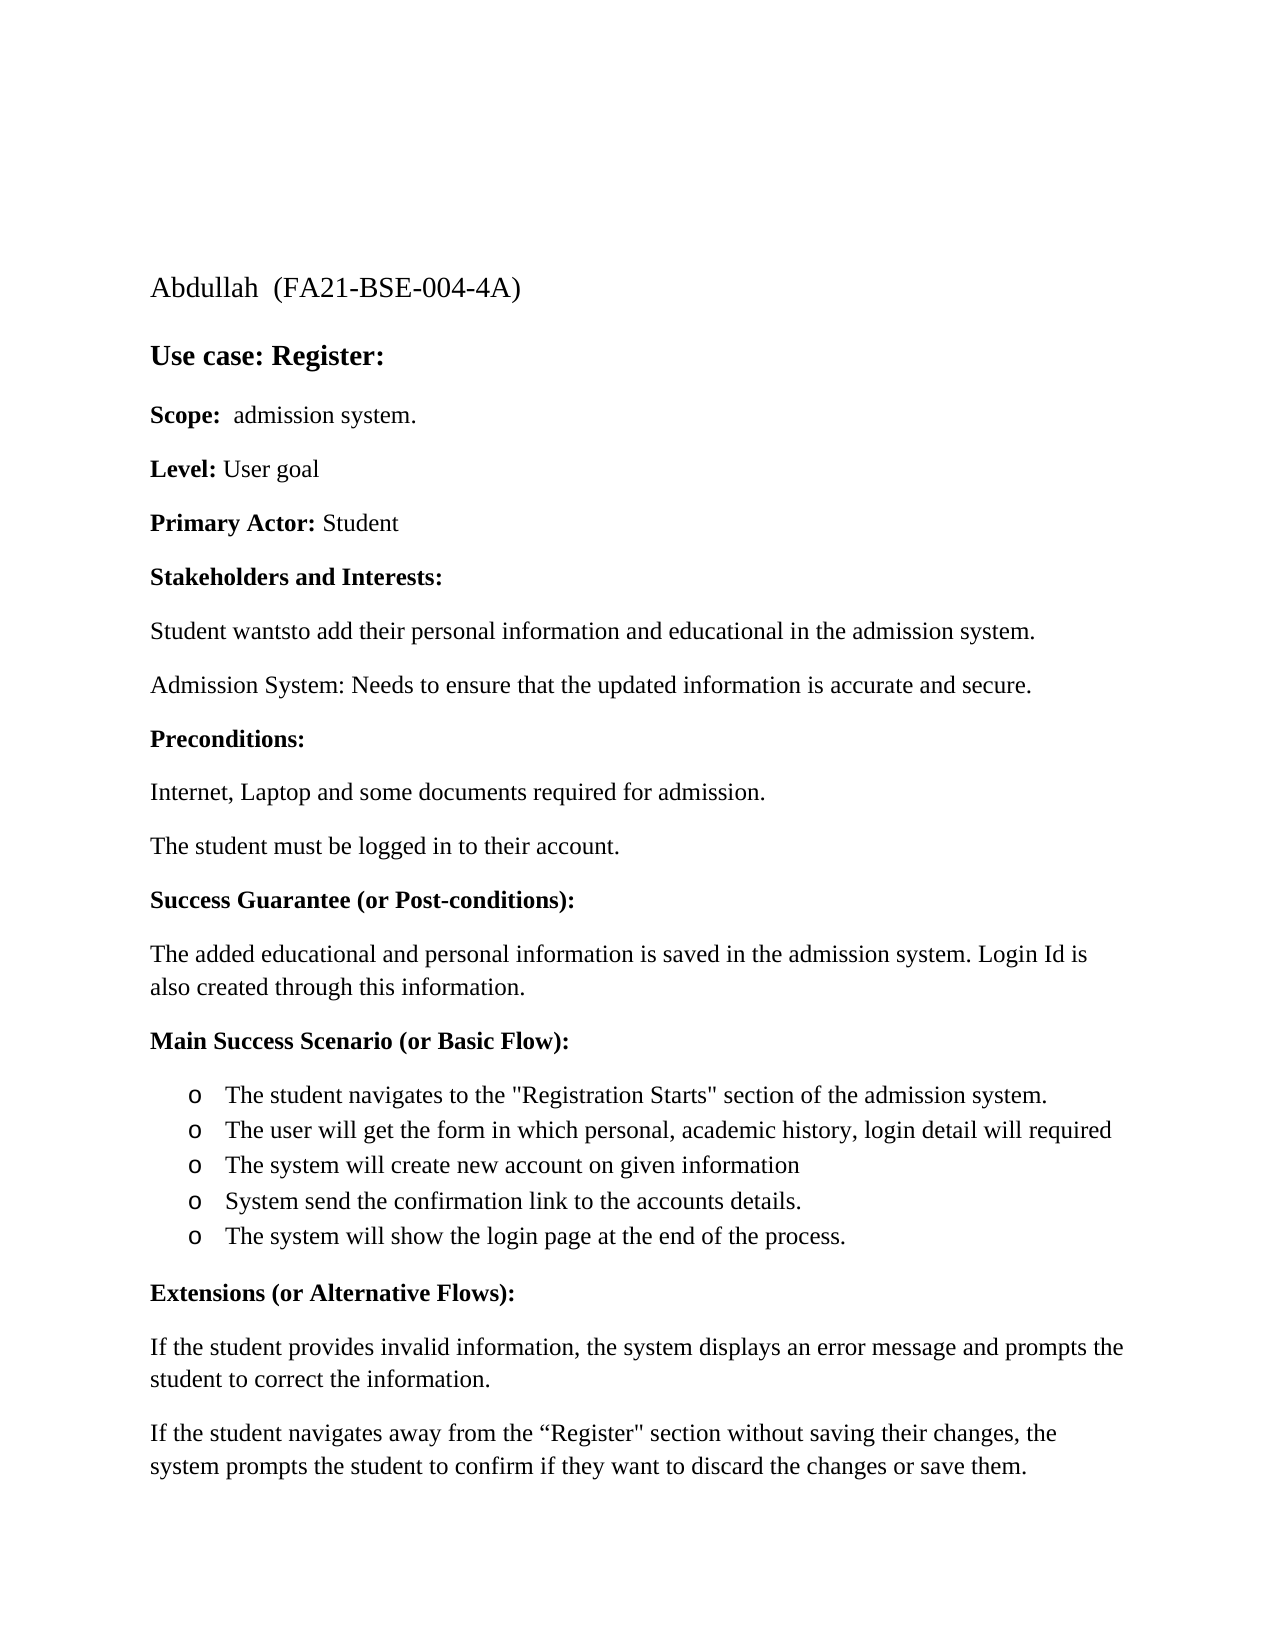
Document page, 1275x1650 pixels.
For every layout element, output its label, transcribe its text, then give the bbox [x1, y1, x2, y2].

list The system will create new account on given information [187, 1151, 1125, 1181]
text Extensions (or Alternative Flows): [150, 1278, 1125, 1306]
text Success Guarantee (or Post-conditions): [150, 885, 1125, 914]
text Admission System: Needs to ensure that the updated information is accurate and secure. [150, 670, 1125, 698]
list Use case: Register: [150, 338, 1125, 371]
text The student must be logged in to their account. [150, 831, 1125, 860]
text Internet, Laptop and some documents required for admission. [150, 777, 1125, 806]
text Level: User goal [150, 454, 1125, 483]
subtitle Abdullah (FA21-BSE-004-4A) [150, 270, 1125, 304]
text If the student provides invalid information, the system displays an error message and prompts the student to correct the information. [150, 1332, 1125, 1393]
list The system will show the login page at the end of the process. [187, 1221, 1125, 1252]
list System send the confirmation link to the accounts details. [187, 1186, 1125, 1217]
list The user will get the form in which personal, academic history, login detail will required [187, 1115, 1125, 1146]
text Stakeholders and Interests: [150, 562, 1125, 591]
text The added educational and personal information is saved in the admission system. Login Id is also created through this information. [150, 939, 1125, 1001]
text Primary Actor: Student [150, 508, 1125, 537]
list The student navigates to the "Registration Starts" section of the admission system. [187, 1080, 1125, 1111]
text Preconditions: [150, 724, 1125, 752]
text If the student navigates away from the “Register" section without saving their changes, the system prompts the student to confirm if they want to discard the changes or save them. [150, 1418, 1125, 1480]
text Scope: admission system. [150, 401, 1125, 429]
text Main Success Scenario (or Basic Flow): [150, 1026, 1125, 1055]
text Student wantsto add their personal information and educational in the admission system. [150, 616, 1125, 645]
